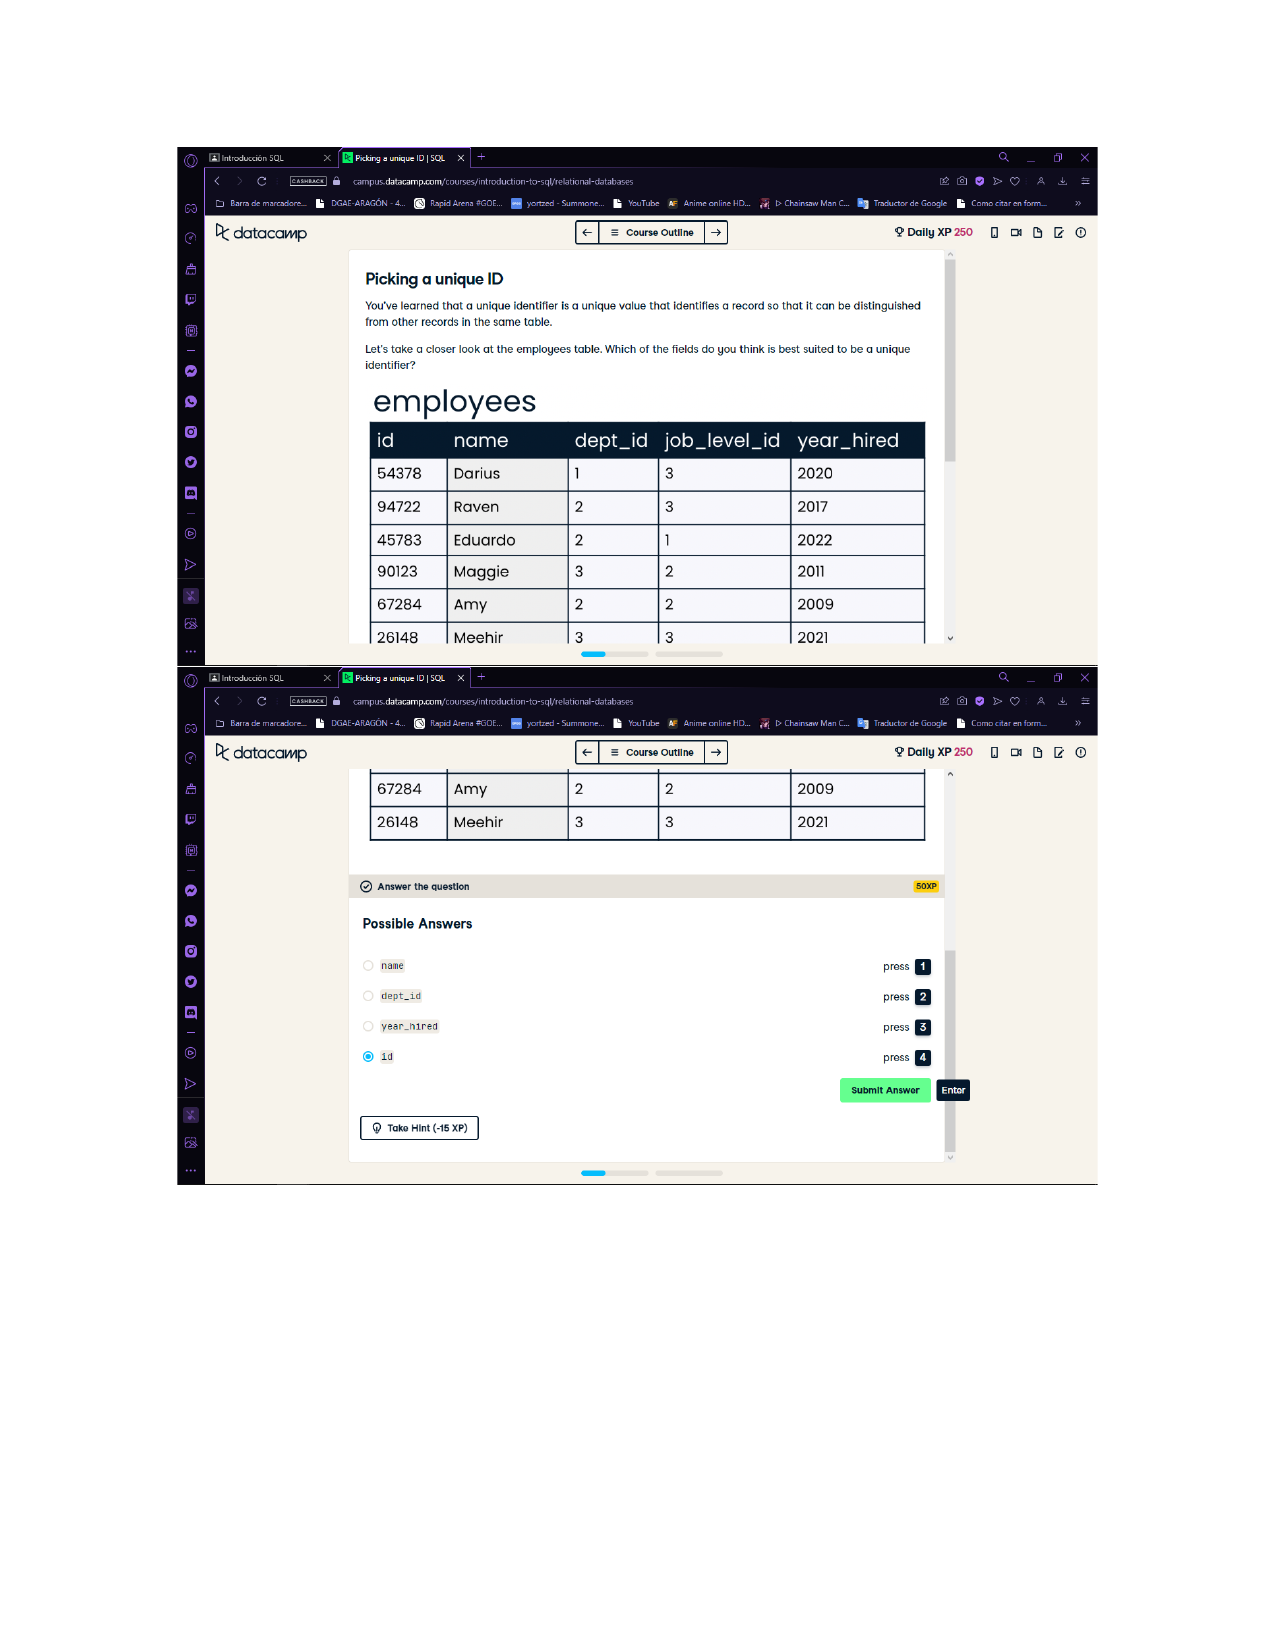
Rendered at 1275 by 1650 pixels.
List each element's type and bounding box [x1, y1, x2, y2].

picture [177, 147, 1098, 666]
picture [177, 667, 1098, 1185]
